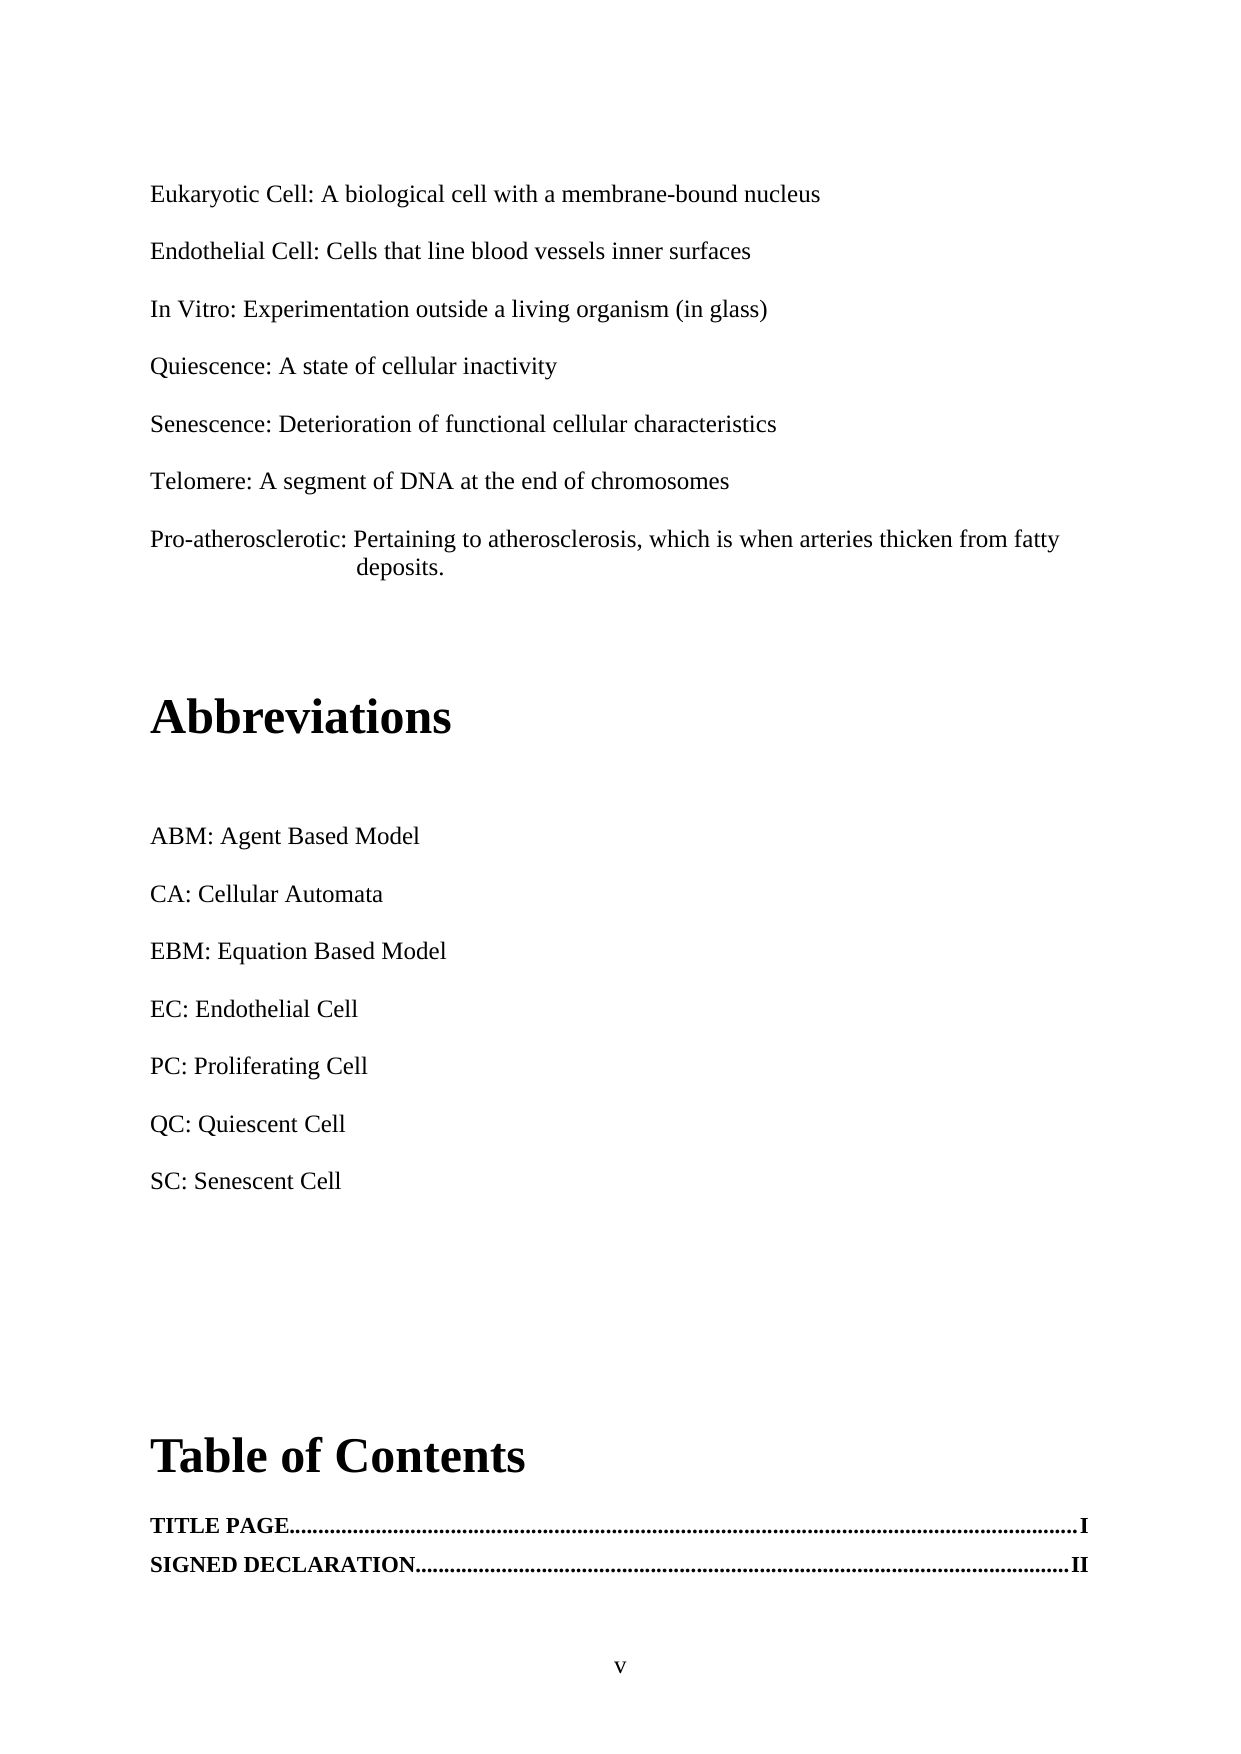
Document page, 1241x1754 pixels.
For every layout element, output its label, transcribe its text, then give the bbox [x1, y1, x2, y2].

text QC: Quiescent Cell [150, 1109, 1090, 1137]
text In Vitro: Experimentation outside a living organism (in glass) [150, 294, 1090, 322]
text EC: Endothelial Cell [150, 994, 1090, 1022]
text Pro-atherosclerotic: Pertaining to atherosclerosis, which is when arteries thicken from fatty [150, 524, 1090, 552]
text Eukaryotic Cell: A biological cell with a membrane-bound nucleus [150, 179, 1090, 207]
text SC: Senescent Cell [150, 1166, 1090, 1396]
subtitle Abbreviations [150, 687, 1090, 744]
text Endothelial Cell: Cells that line blood vessels inner surfaces [150, 236, 1090, 265]
text PC: Proliferating Cell [150, 1051, 1090, 1080]
text deposits. [150, 552, 1090, 581]
text Telomere: A segment of DNA at the end of chromosomes [150, 466, 1090, 495]
text CA: Cellular Automata [150, 879, 1090, 907]
text Senescence: Deterioration of functional cellular characteristics [150, 409, 1090, 437]
text EBM: Equation Based Model [150, 936, 1090, 965]
text ABM: Agent Based Model [150, 821, 1090, 850]
text Quiescence: A state of cellular inactivity [150, 351, 1090, 380]
